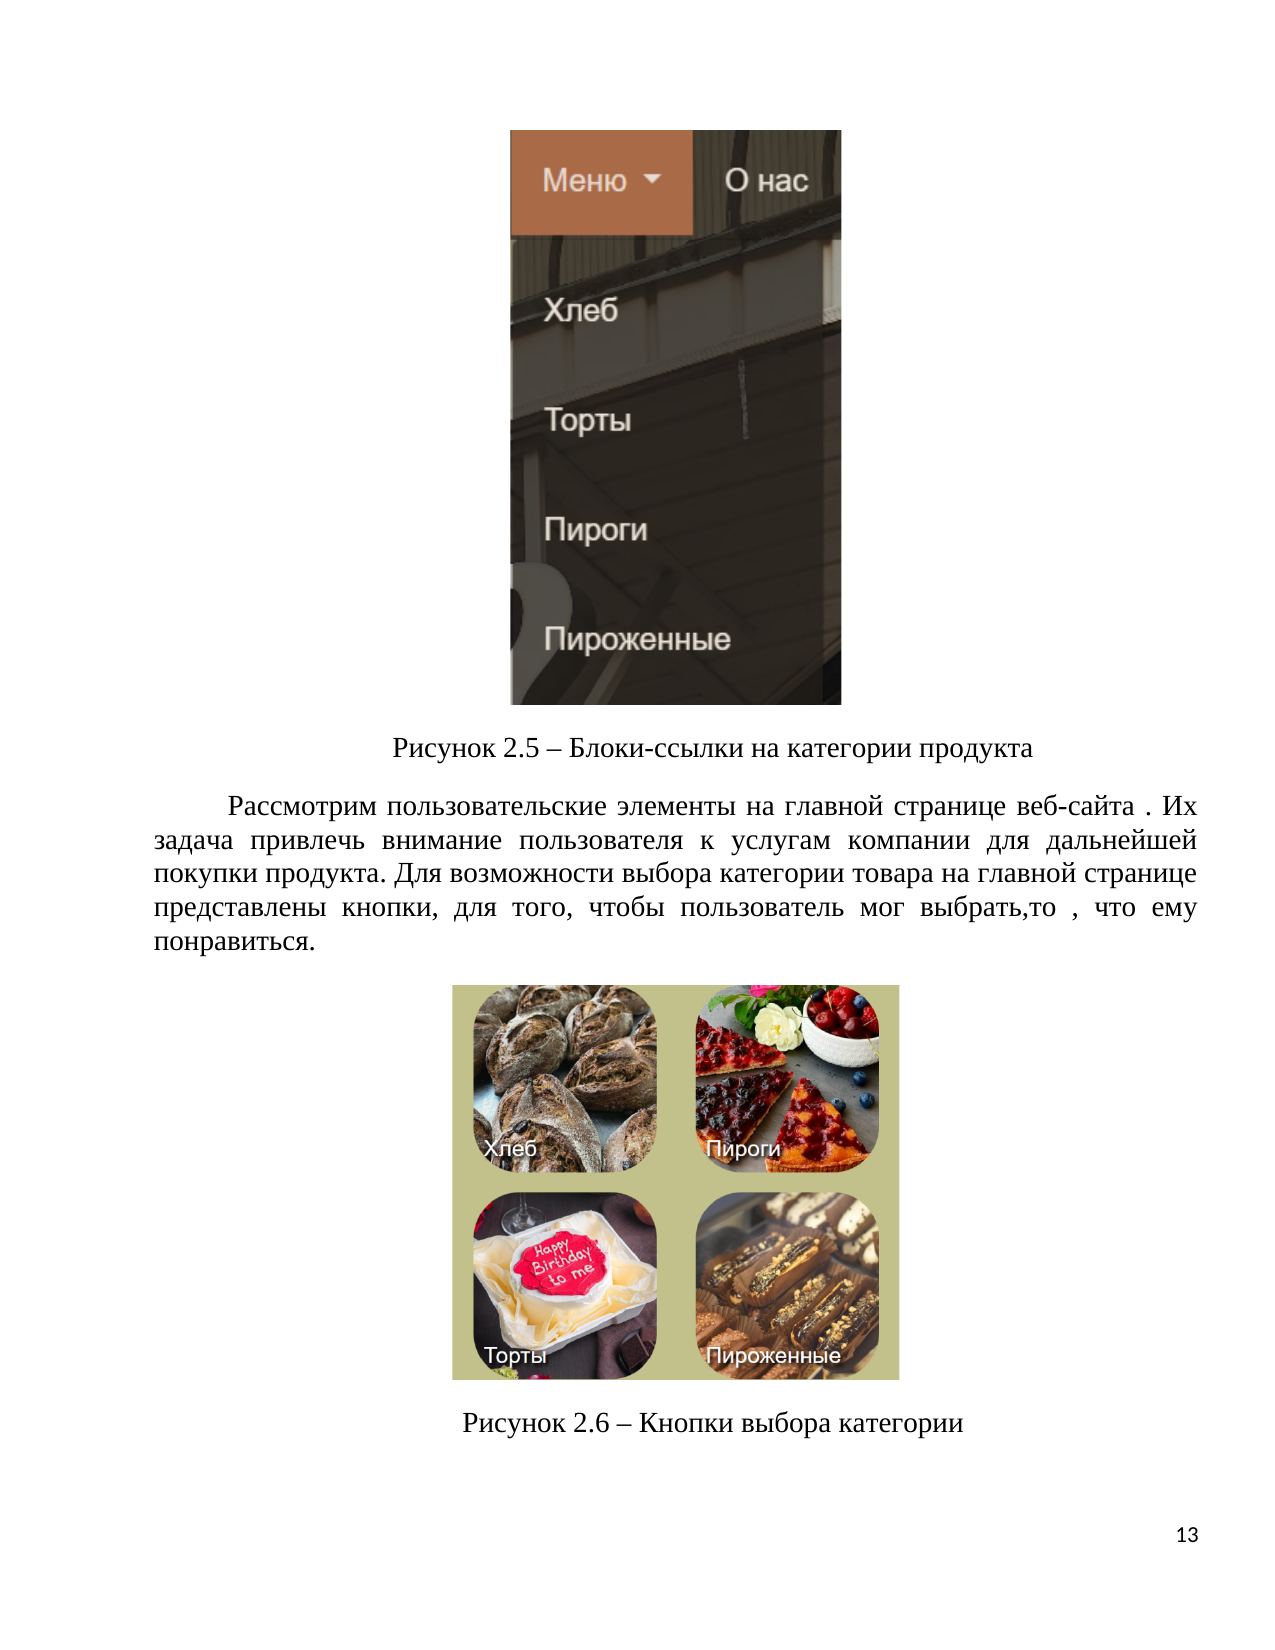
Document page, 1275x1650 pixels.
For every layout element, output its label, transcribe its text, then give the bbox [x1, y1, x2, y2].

text Рассмотрим пользовательские элементы на главной странице веб-сайта . Их задача привлечь внимание пользователя к услугам компании для дальнейшей покупки продукта. Для возможности выбора категории товара на главной странице представлены кнопки, для того, чтобы пользователь мог выбрать,то , что ему понравиться. [153, 788, 1198, 956]
picture [452, 985, 900, 1380]
picture [510, 130, 842, 705]
text Рисунок 2.6 – Кнопки выбора категории [153, 1405, 1198, 1438]
text Рисунок 2.5 – Блоки-ссылки на категории продукта [153, 730, 1198, 763]
